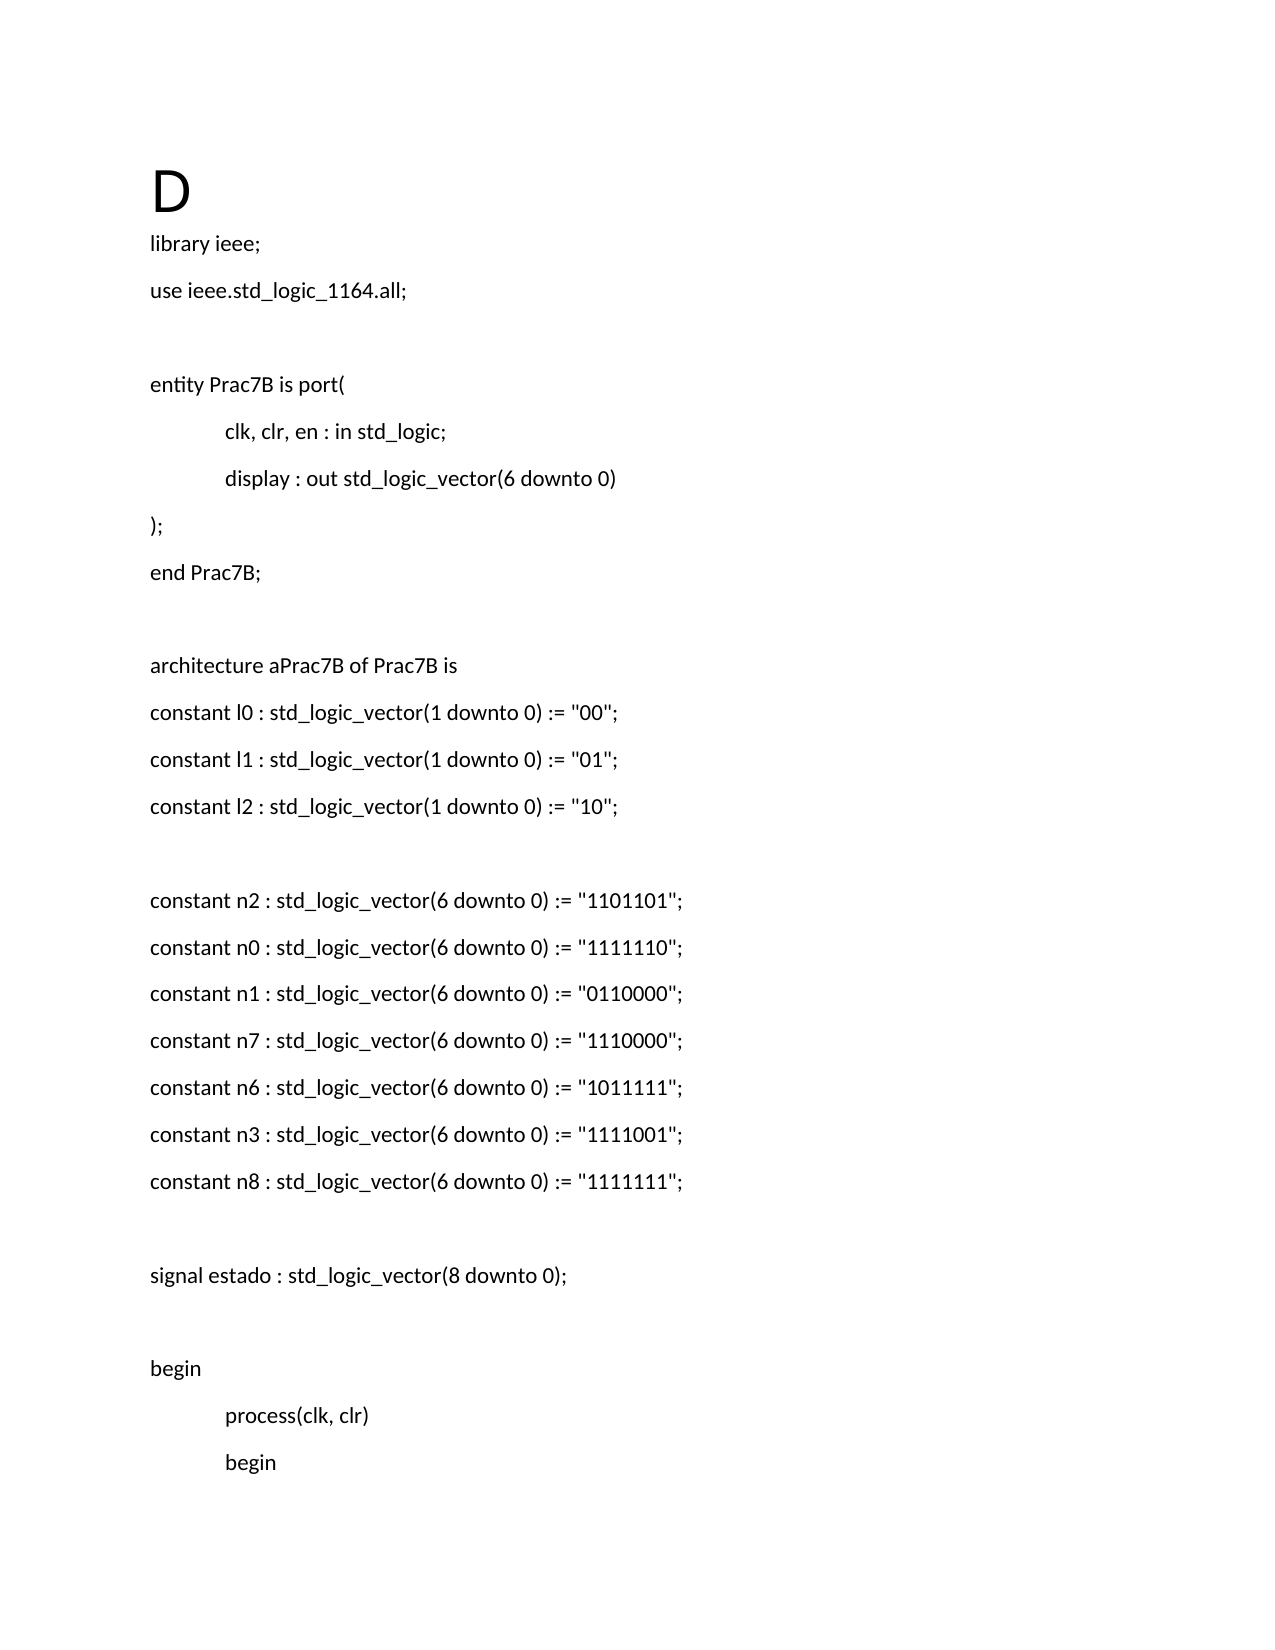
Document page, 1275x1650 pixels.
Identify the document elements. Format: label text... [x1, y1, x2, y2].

text constant n1 : std_logic_vector(6 downto 0) := "0110000"; [150, 979, 1125, 1007]
text signal estado : std_logic_vector(8 downto 0); [150, 1261, 1125, 1289]
text use ieee.std_logic_1164.all; [150, 276, 1125, 304]
text begin [150, 1354, 1125, 1382]
text architecture aPrac7B of Prac7B is [150, 651, 1125, 679]
text ); [150, 511, 1125, 539]
text constant n2 : std_logic_vector(6 downto 0) := "1101101"; [150, 886, 1125, 914]
text constant l0 : std_logic_vector(1 downto 0) := "00"; [150, 698, 1125, 726]
text process(clk, clr) [150, 1401, 1125, 1429]
text constant n6 : std_logic_vector(6 downto 0) := "1011111"; [150, 1073, 1125, 1101]
text begin [150, 1448, 1125, 1476]
title D [150, 150, 1125, 229]
text constant n7 : std_logic_vector(6 downto 0) := "1110000"; [150, 1026, 1125, 1054]
text constant l1 : std_logic_vector(1 downto 0) := "01"; [150, 745, 1125, 773]
text constant n8 : std_logic_vector(6 downto 0) := "1111111"; [150, 1167, 1125, 1195]
text clk, clr, en : in std_logic; [150, 417, 1125, 445]
text constant l2 : std_logic_vector(1 downto 0) := "10"; [150, 792, 1125, 820]
text display : out std_logic_vector(6 downto 0) [150, 464, 1125, 492]
text constant n0 : std_logic_vector(6 downto 0) := "1111110"; [150, 933, 1125, 961]
text library ieee; [150, 229, 1125, 257]
text constant n3 : std_logic_vector(6 downto 0) := "1111001"; [150, 1120, 1125, 1148]
text entity Prac7B is port( [150, 370, 1125, 398]
text end Prac7B; [150, 558, 1125, 586]
